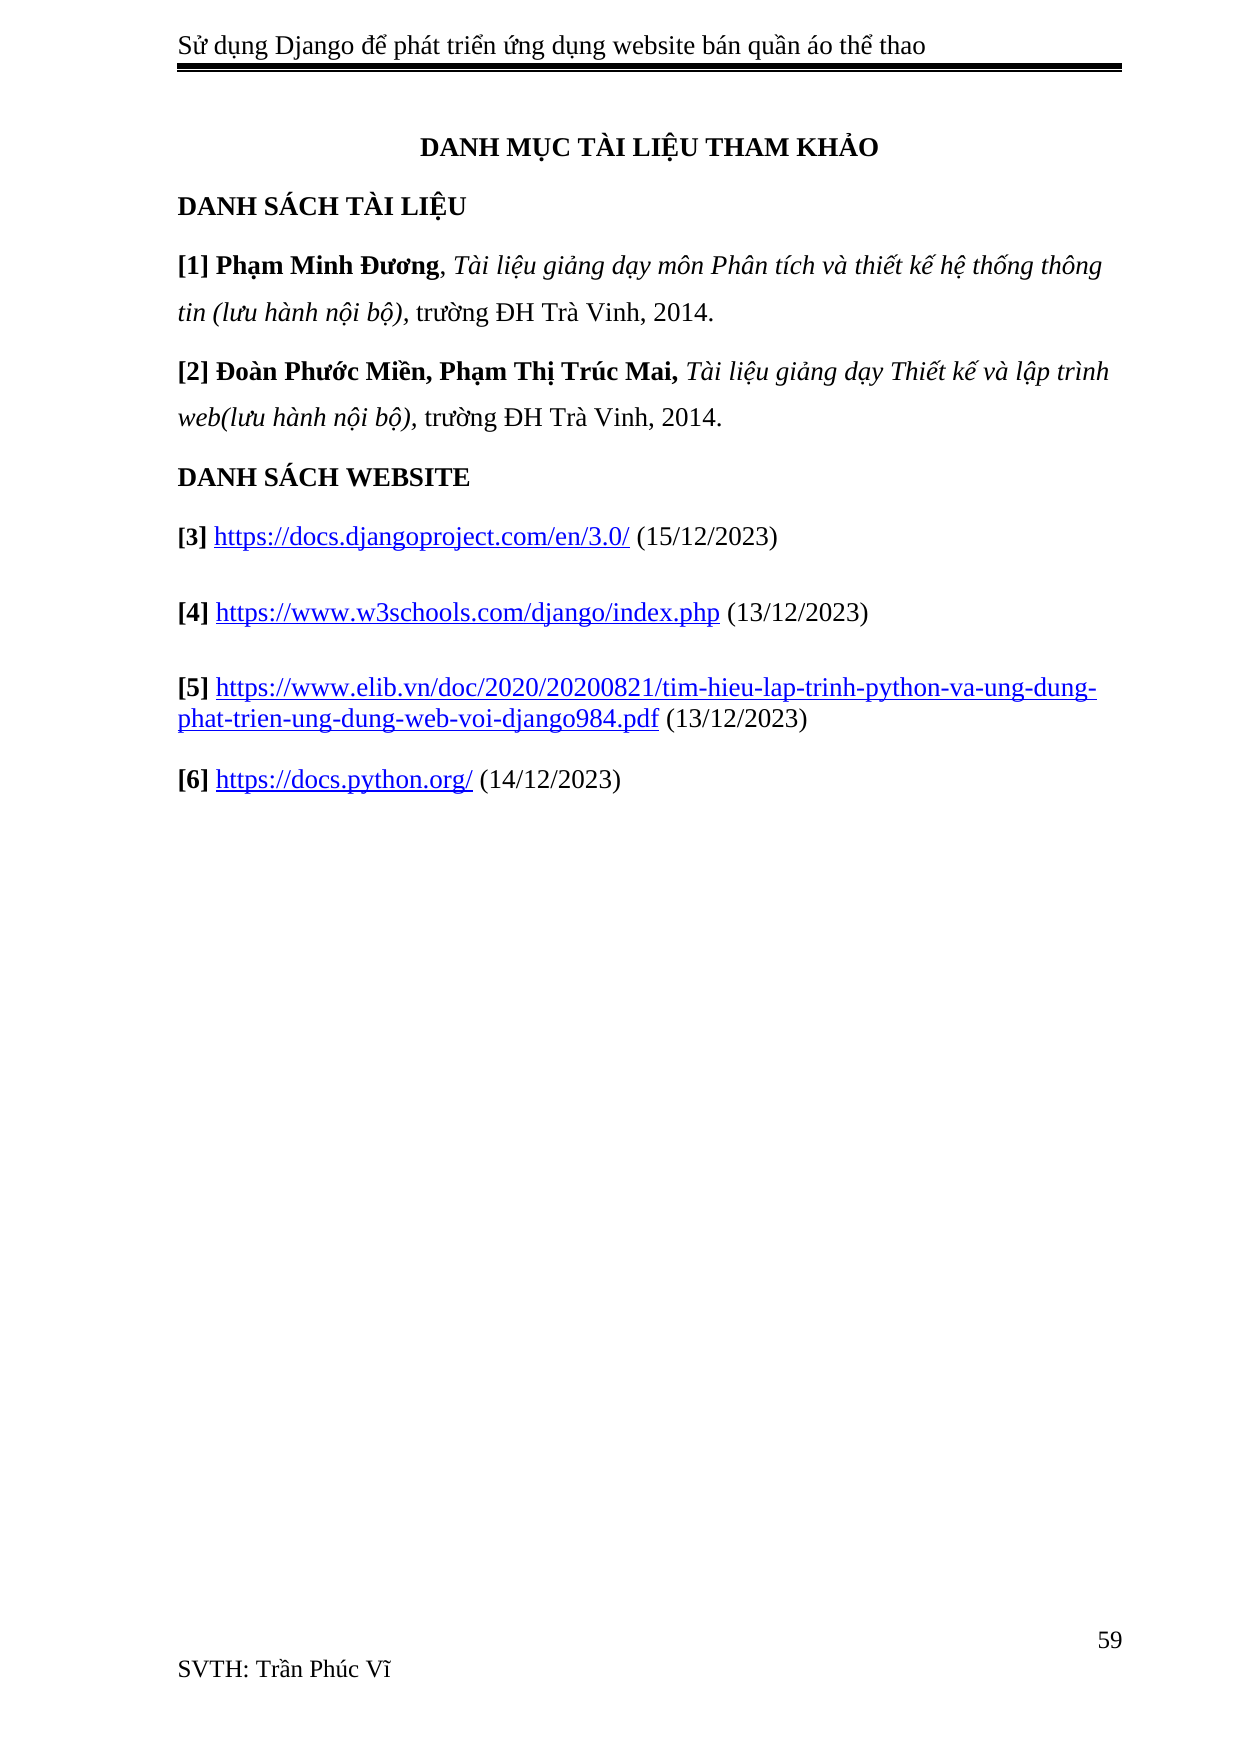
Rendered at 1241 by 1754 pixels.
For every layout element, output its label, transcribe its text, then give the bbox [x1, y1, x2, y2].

text [1] Phạm Minh Đương, Tài liệu giảng dạy môn Phân tích và thiết kế hệ thống thông tin (lưu hành nội bộ), trường ĐH Trà Vinh, 2014. [177, 249, 1122, 327]
text [6] https://docs.python.org/ (14/12/2023) [177, 763, 1122, 794]
text [4] https://www.w3schools.com/django/index.php (13/12/2023) [177, 596, 1122, 627]
text [3] https://docs.djangoproject.com/en/3.0/ (15/12/2023) [177, 520, 1122, 551]
text [2] Đoàn Phước Miền, Phạm Thị Trúc Mai, Tài liệu giảng dạy Thiết kế và lập trình web(lưu hành nội bộ), trường ĐH Trà Vinh, 2014. [177, 355, 1122, 433]
text DANH SÁCH WEBSITE [177, 461, 1122, 492]
text DANH SÁCH TÀI LIỆU [177, 190, 1122, 221]
text [5] https://www.elib.vn/doc/2020/20200821/tim-hieu-lap-trinh-python-va-ung-dung-phat-trien-ung-dung-web-voi-django984.pdf (13/12/2023) [177, 671, 1122, 734]
subtitle DANH MỤC TÀI LIỆU THAM KHẢO [177, 131, 1122, 162]
